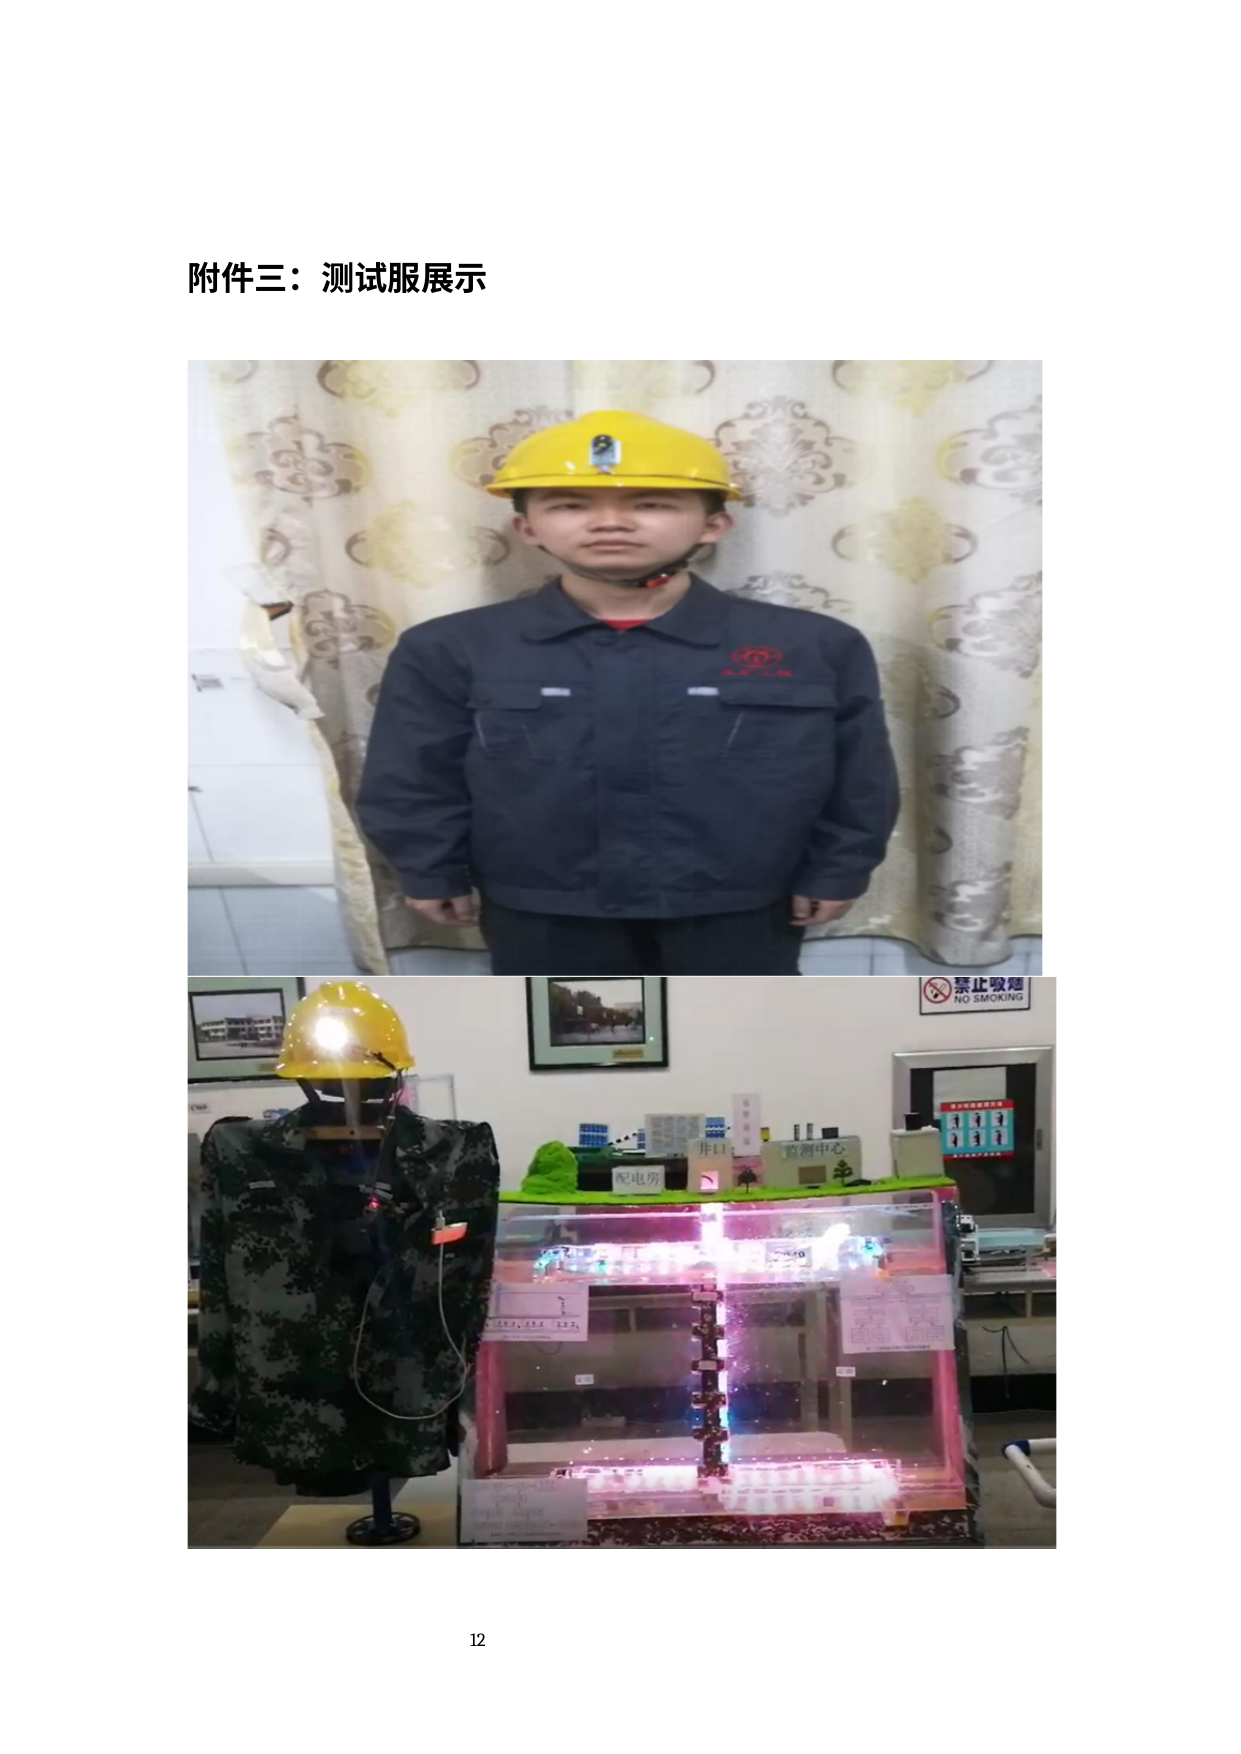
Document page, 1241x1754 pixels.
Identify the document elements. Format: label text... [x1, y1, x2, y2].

picture [187, 360, 1057, 1550]
subtitle 附件三：测试服展示 [187, 232, 1053, 320]
